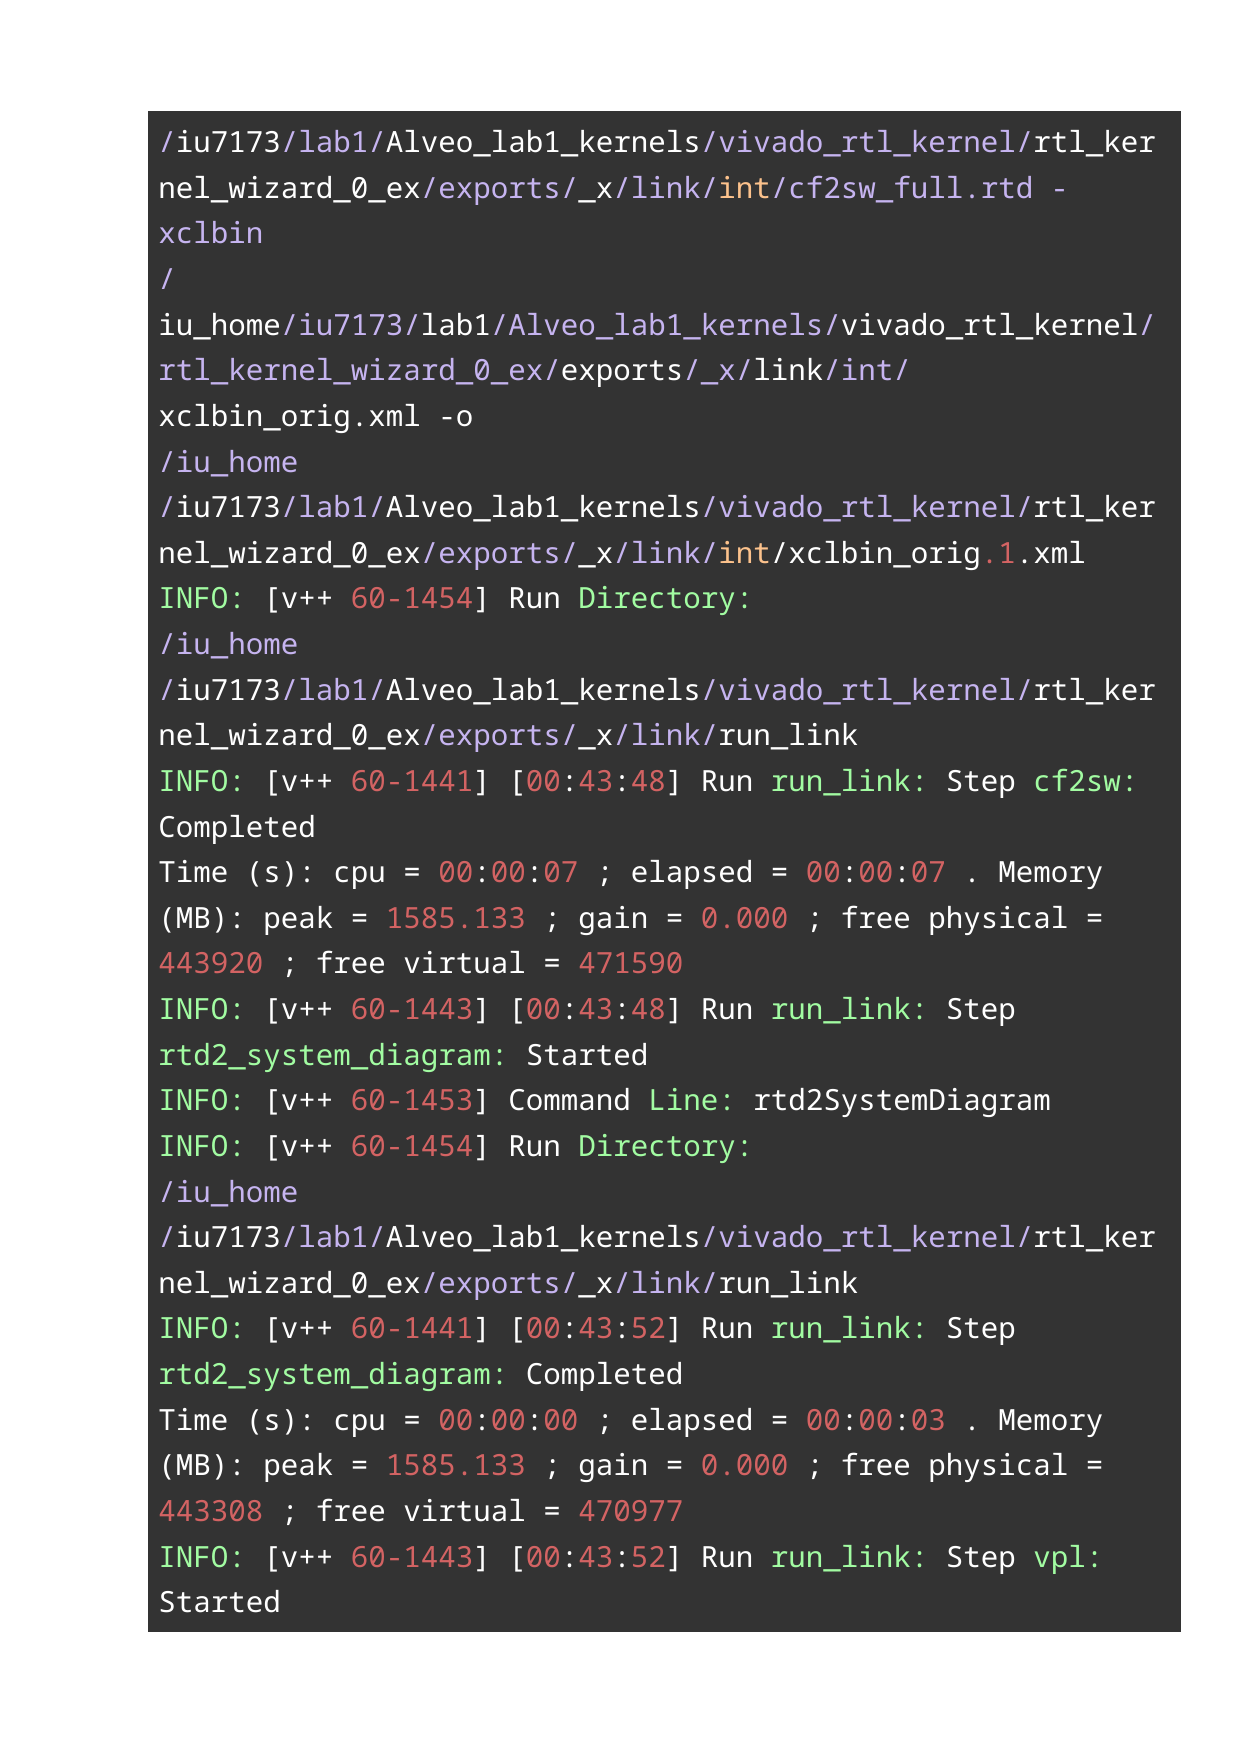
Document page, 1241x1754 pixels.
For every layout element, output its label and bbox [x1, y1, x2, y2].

table_header [148, 111, 1181, 1632]
